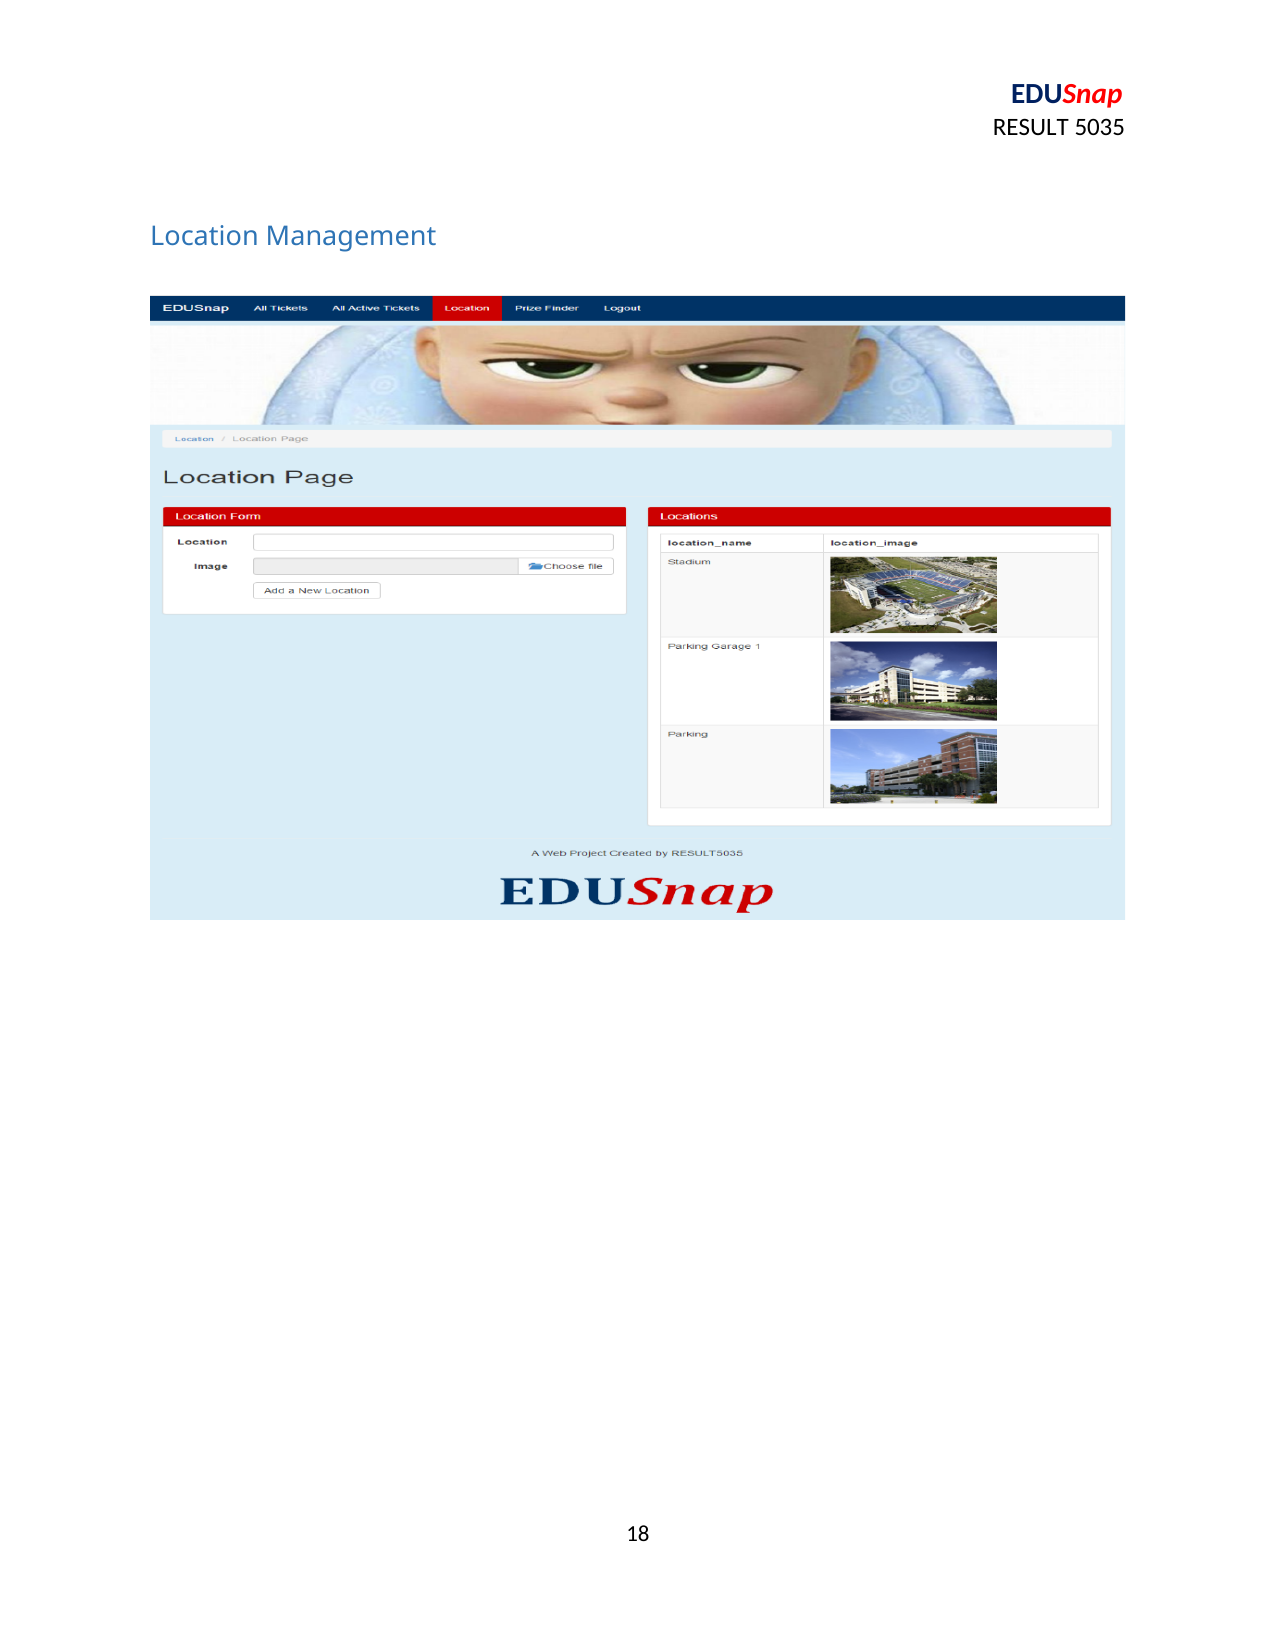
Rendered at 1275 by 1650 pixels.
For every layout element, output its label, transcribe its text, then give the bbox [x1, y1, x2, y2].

subtitle Location Management [150, 216, 1125, 293]
picture [150, 295, 1125, 920]
